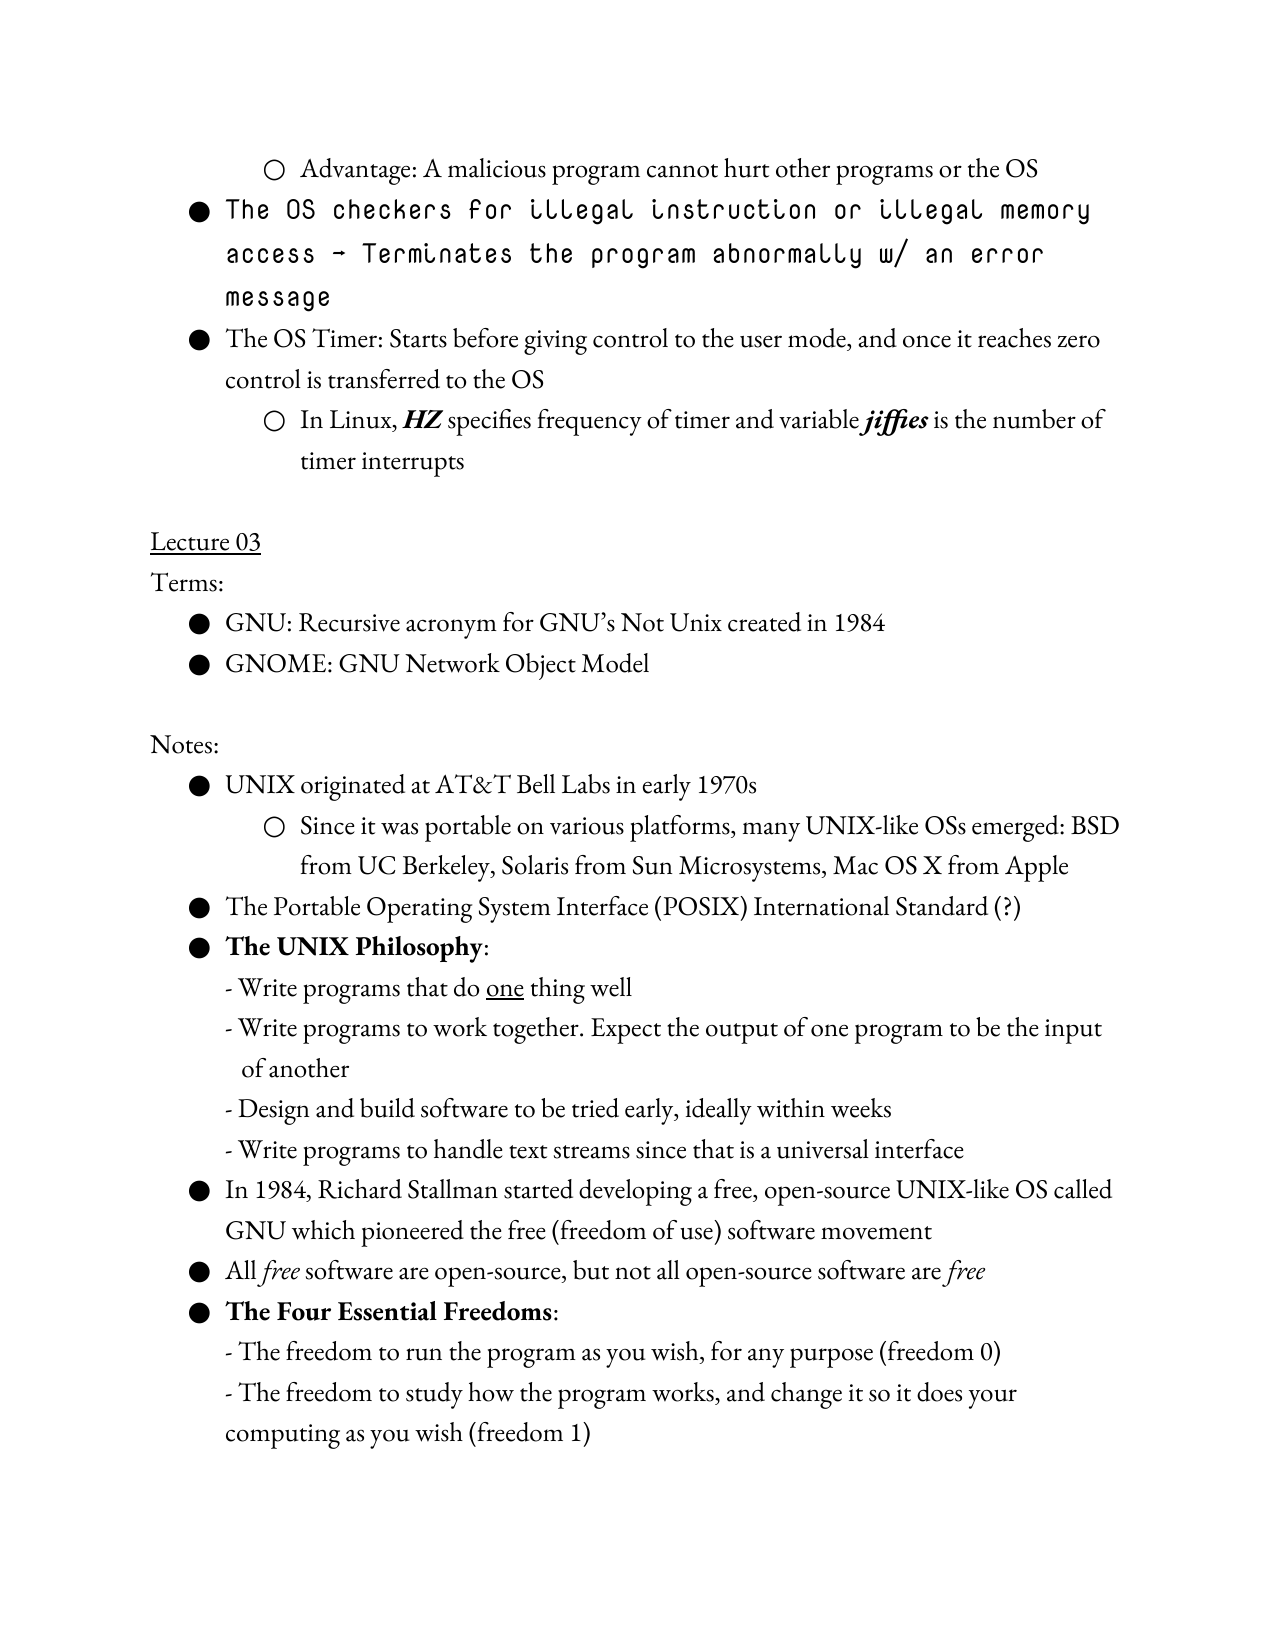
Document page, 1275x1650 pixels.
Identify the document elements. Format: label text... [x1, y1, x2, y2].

list The OS Timer: Starts before giving control to the user mode, and once it reaches zero control is transferred to the OS [187, 321, 1125, 396]
text Lecture 03 [150, 523, 1125, 558]
list In 1984, Richard Stallman started developing a free, open-source UNIX-like OS called GNU which pioneered the free (freedom of use) software movement [187, 1171, 1125, 1247]
list The OS checkers for illegal instruction or illegal memory access → Terminates the program abnormally w/ an error message [187, 191, 1125, 315]
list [187, 1293, 1125, 1450]
list In Linux, HZ specifies frequency of timer and variable jiffies is the number of timer interrupts [262, 402, 1125, 477]
list GNOME: GNU Network Object Model [187, 645, 1125, 680]
list Advantage: A malicious program cannot hurt other programs or the OS [262, 150, 1125, 185]
list The UNIX Philosophy: - Write programs that do one thing well - Write programs to work together. Expect the output of one program to be the input of another - Design and build software to be tried early, ideally within weeks - Write programs to handle text streams since that is a universal interface [187, 928, 1125, 1166]
list UNIX originated at AT&T Bell Labs in early 1970s [187, 766, 1125, 802]
list Since it was portable on various platforms, many UNIX-like OSs emerged: BSD from UC Berkeley, Solaris from Sun Microsystems, Mac OS X from Apple [262, 807, 1125, 883]
text Notes: [150, 726, 1125, 761]
list GNU: Recursive acronym for GNU’s Not Unix created in 1984 [187, 604, 1125, 639]
text Terms: [150, 564, 1125, 599]
list All free software are open-source, but not all open-source software are free [187, 1252, 1125, 1288]
list The Portable Operating System Interface (POSIX) International Standard (?) [187, 888, 1125, 923]
